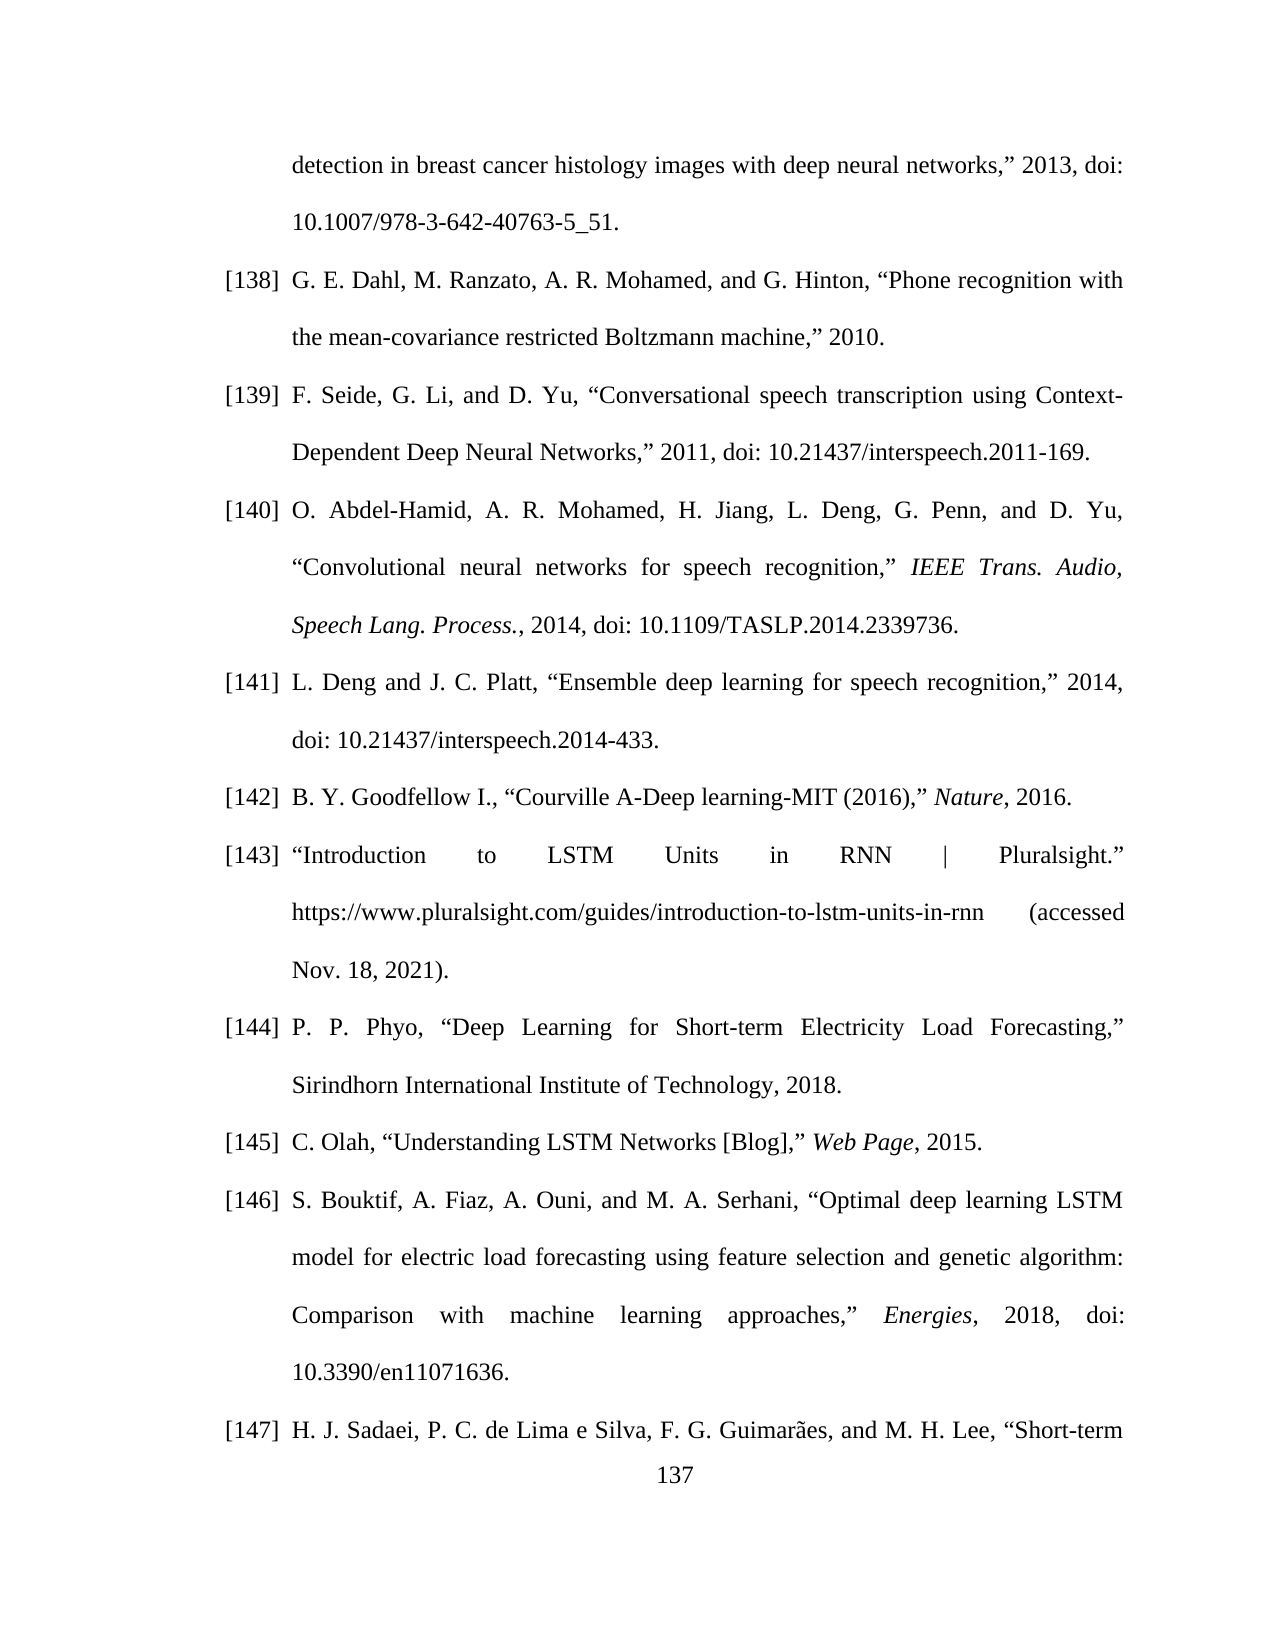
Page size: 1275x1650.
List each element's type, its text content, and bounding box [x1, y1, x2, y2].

text [146] S. Bouktif, A. Fiaz, A. Ouni, and M. A. Serhani, “Optimal deep learning LSTM model for electric load forecasting using feature selection and genetic algorithm: Comparison with machine learning approaches,” Energies, 2018, doi: 10.3390/en11071636. [225, 1185, 1125, 1386]
text [138] G. E. Dahl, M. Ranzato, A. R. Mohamed, and G. Hinton, “Phone recognition with the mean-covariance restricted Boltzmann machine,” 2010. [225, 265, 1125, 351]
text [143] “Introduction to LSTM Units in RNN | Pluralsight.” https://www.pluralsight.com/guides/introduction-to-lstm-units-in-rnn (accessed Nov. 18, 2021). [225, 840, 1125, 984]
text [225, 1415, 1125, 1444]
text [139] F. Seide, G. Li, and D. Yu, “Conversational speech transcription using Context-Dependent Deep Neural Networks,” 2011, doi: 10.21437/interspeech.2011-169. [225, 380, 1125, 466]
text [141] L. Deng and J. C. Platt, “Ensemble deep learning for speech recognition,” 2014, doi: 10.21437/interspeech.2014-433. [225, 667, 1125, 754]
text [142] B. Y. Goodfellow I., “Courville A-Deep learning-MIT (2016),” Nature, 2016. [225, 782, 1125, 811]
text [144] P. P. Phyo, “Deep Learning for Short-term Electricity Load Forecasting,” Sirindhorn International Institute of Technology, 2018. [225, 1012, 1125, 1099]
text [145] C. Olah, “Understanding LSTM Networks [Blog],” Web Page, 2015. [225, 1127, 1125, 1156]
text [140] O. Abdel-Hamid, A. R. Mohamed, H. Jiang, L. Deng, G. Penn, and D. Yu, “Convolutional neural networks for speech recognition,” IEEE Trans. Audio, Speech Lang. Process., 2014, doi: 10.1109/TASLP.2014.2339736. [225, 495, 1125, 639]
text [225, 150, 1125, 236]
